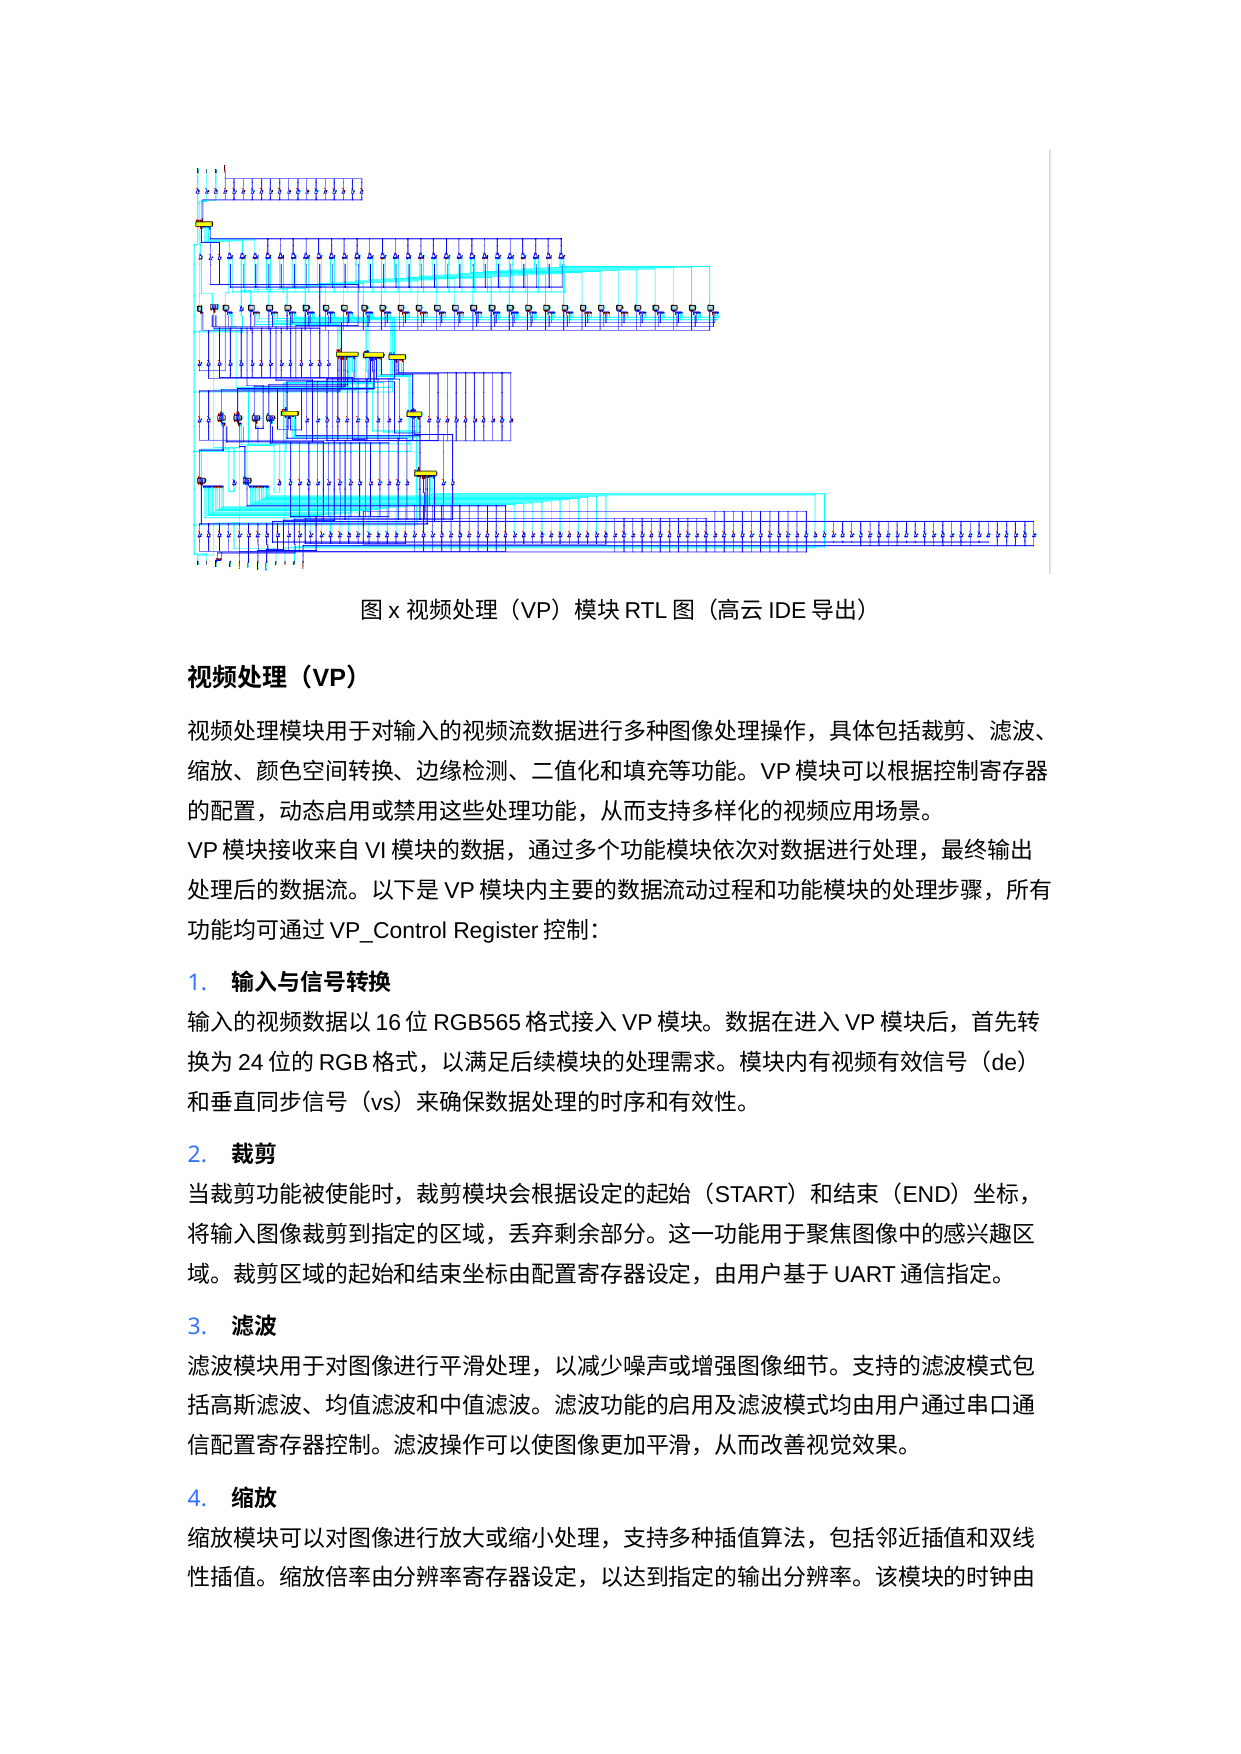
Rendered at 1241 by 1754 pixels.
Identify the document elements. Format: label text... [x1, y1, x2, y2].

list 滤波 滤波模块用于对图像进行平滑处理，以减少噪声或增强图像细节。支持的滤波模式包括高斯滤波、均值滤波和中值滤波。滤波功能的启用及滤波模式均由用户通过串口通信配置寄存器控制。滤波操作可以使图像更加平滑，从而改善视觉效果。 [187, 1308, 1053, 1460]
text 视频处理（VP） [187, 657, 1053, 693]
list 输入与信号转换 输入的视频数据以16位RGB565格式接入VP模块。数据在进入VP模块后，首先转换为24位的RGB格式，以满足后续模块的处理需求。模块内有视频有效信号（de）和垂直同步信号（vs）来确保数据处理的时序和有效性。 [187, 964, 1053, 1117]
list 裁剪 当裁剪功能被使能时，裁剪模块会根据设定的起始（START）和结束（END）坐标，将输入图像裁剪到指定的区域，丢弃剩余部分。这一功能用于聚焦图像中的感兴趣区域。裁剪区域的起始和结束坐标由配置寄存器设定，由用户基于UART通信指定。 [187, 1136, 1053, 1289]
picture [188, 150, 1052, 574]
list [187, 1479, 1053, 1592]
text 图x 视频处理（VP）模块RTL图（高云IDE导出） [187, 592, 1053, 625]
text 视频处理模块用于对输入的视频流数据进行多种图像处理操作，具体包括裁剪、滤波、缩放、颜色空间转换、边缘检测、二值化和填充等功能。VP模块可以根据控制寄存器的配置，动态启用或禁用这些处理功能，从而支持多样化的视频应用场景。 VP模块接收来自VI模块的数据，通过多个功能模块依次对数据进行处理，最终输出处理后的数据流。以下是VP模块内主要的数据流动过程和功能模块的处理步骤，所有功能均可通过VP_Control Register控制： [187, 713, 1053, 945]
